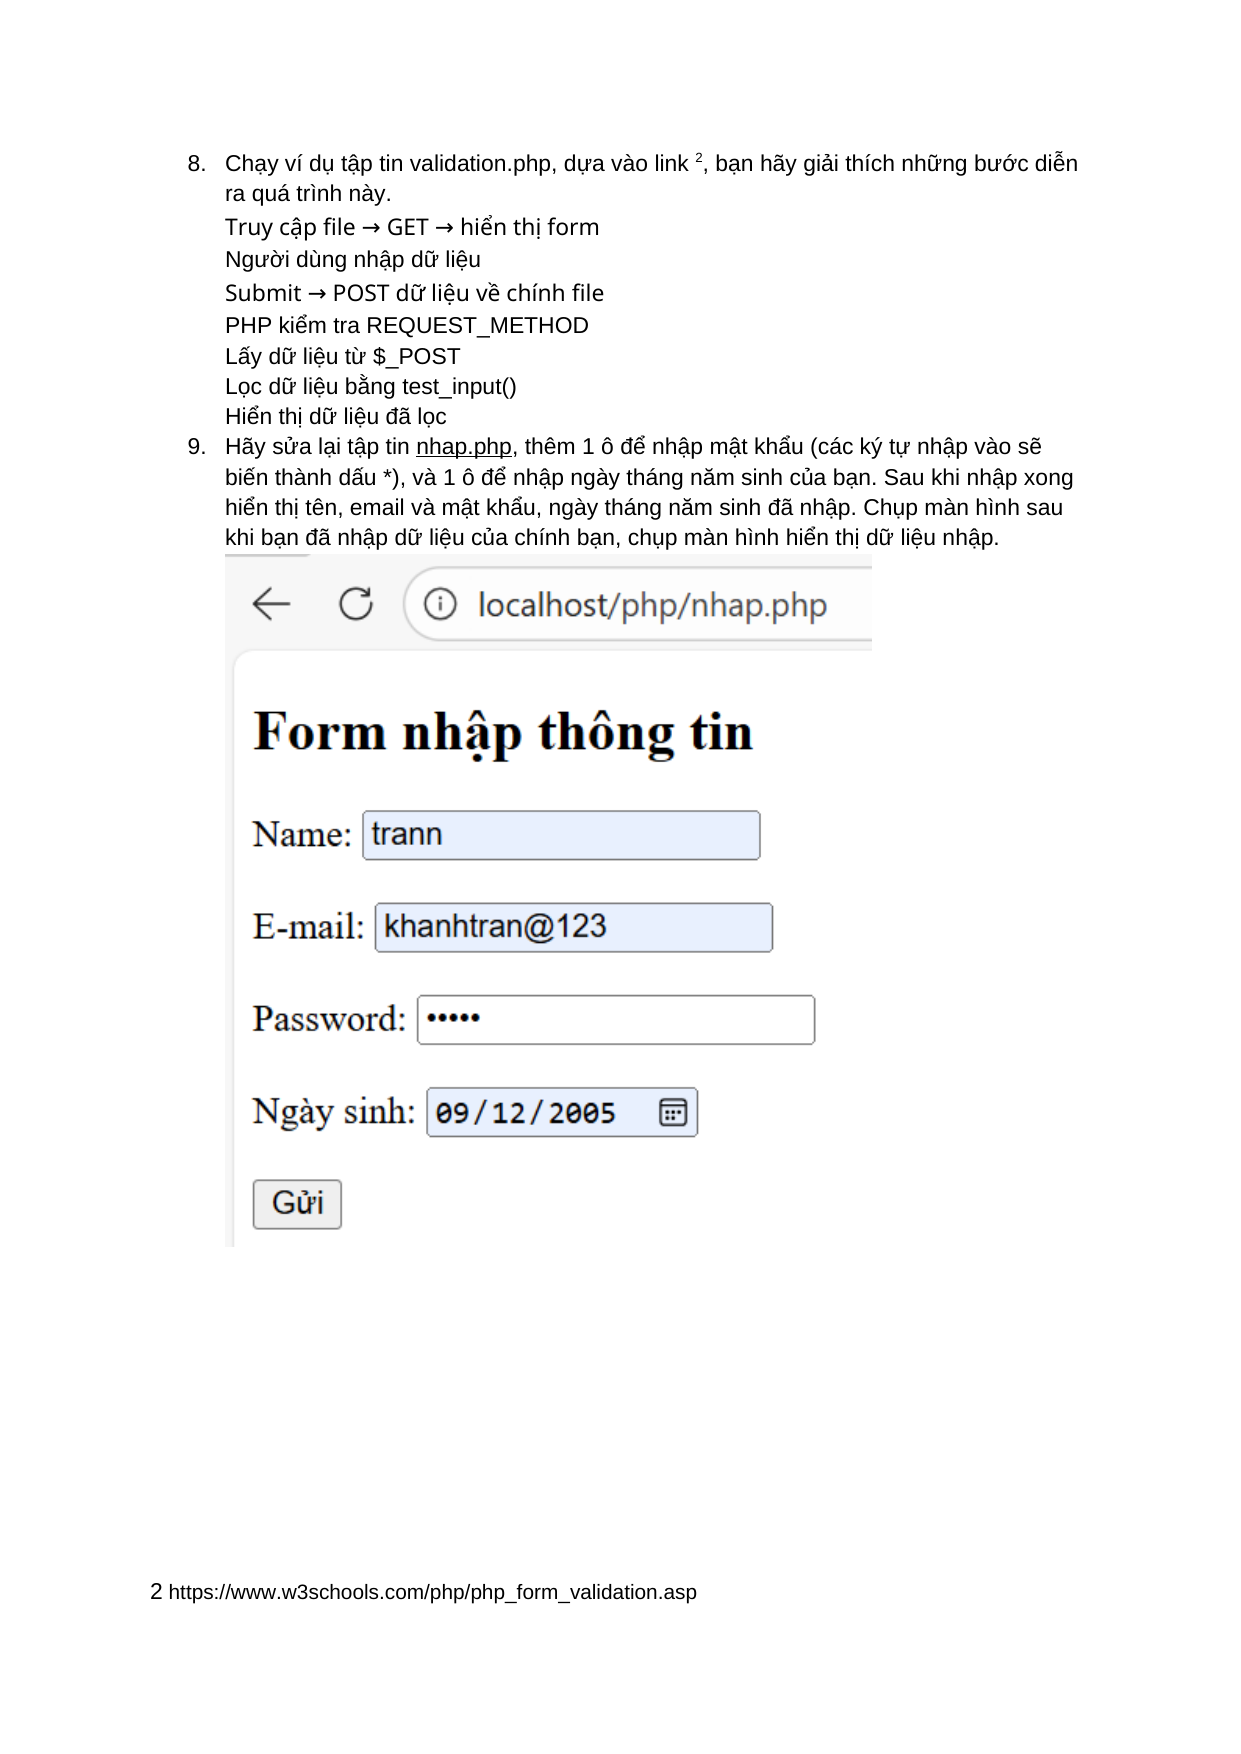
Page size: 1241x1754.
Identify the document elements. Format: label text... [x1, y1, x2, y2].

text Lấy dữ liệu từ $_POST [225, 343, 1090, 369]
text Lọc dữ liệu bằng test_input() [225, 373, 1090, 399]
text Truy cập file → GET → hiển thị form [225, 210, 1090, 242]
text Hiển thị dữ liệu đã lọc [225, 403, 1090, 429]
text PHP kiểm tra REQUEST_METHOD [225, 312, 1090, 339]
text Người dùng nhập dữ liệu [225, 246, 1090, 273]
picture [225, 554, 872, 1247]
text Submit → POST dữ liệu về chính file [225, 277, 1090, 308]
list Chạy ví dụ tập tin validation.php, dựa vào link , bạn hãy giải thích những bước diễn ra quá trình này. [187, 150, 1090, 207]
list Hãy sửa lại tập tin nhap.php, thêm 1 ô để nhập mật khẩu (các ký tự nhập vào sẽ biến thành dấu *), và 1 ô để nhập ngày tháng năm sinh của bạn. Sau khi nhập xong hiển thị tên, email và mật khẩu, ngày tháng năm sinh đã nhập. Chụp màn hình sau khi bạn đã nhập dữ liệu của chính bạn, chụp màn hình hiển thị dữ liệu nhập. [187, 433, 1090, 550]
